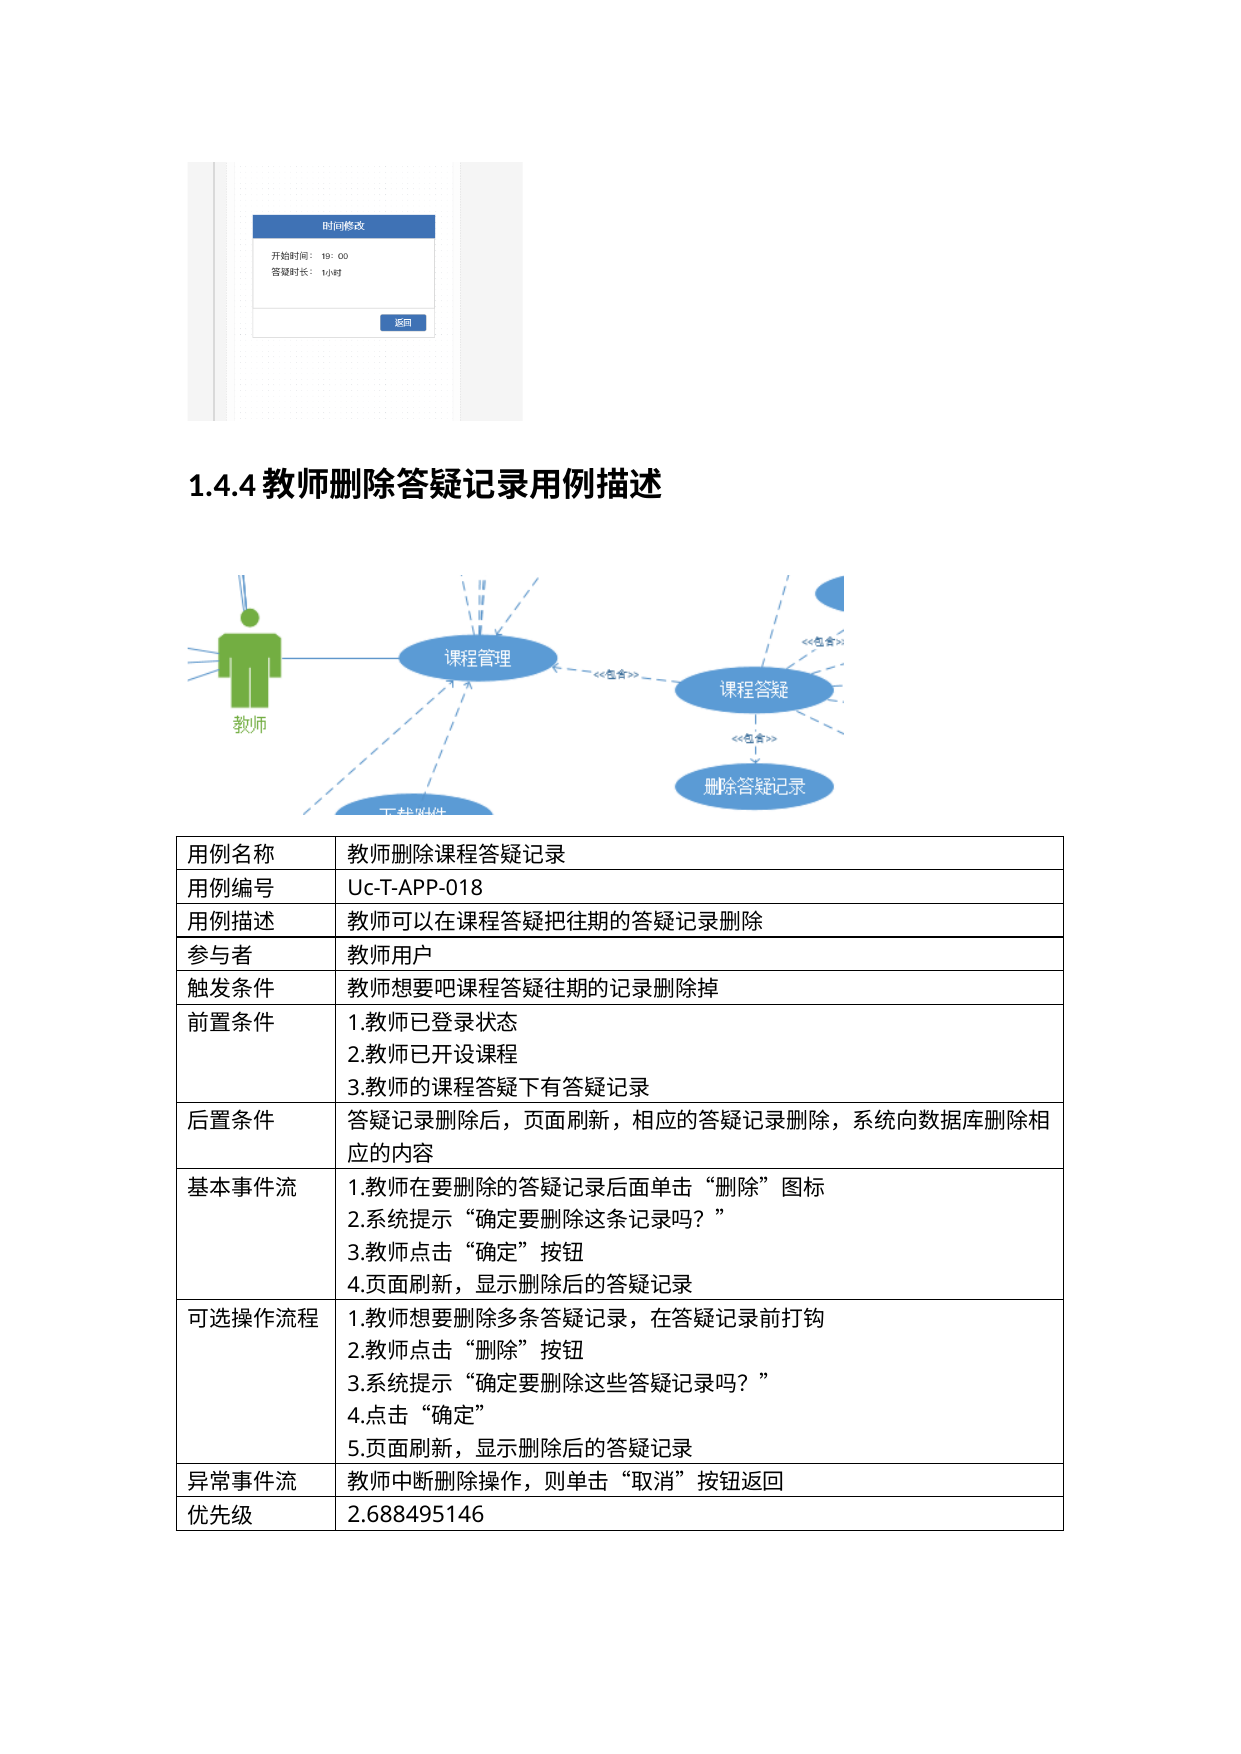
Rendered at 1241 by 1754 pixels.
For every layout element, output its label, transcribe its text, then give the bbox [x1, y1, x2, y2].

picture [187, 575, 844, 815]
subtitle 1.4.4教师删除答疑记录用例描述 [187, 449, 1053, 514]
table_cell 1.教师已登录状态 2.教师已开设课程 3.教师的课程答疑下有答疑记录 [336, 1005, 1063, 1102]
table_cell 教师想要吧课程答疑往期的记录删除掉 [336, 971, 1063, 1003]
table_cell 参与者 [177, 938, 335, 970]
table_cell 答疑记录删除后，页面刷新，相应的答疑记录删除，系统向数据库删除相应的内容 [336, 1103, 1063, 1168]
table_cell 优先级 [177, 1497, 335, 1530]
table_cell Uc-T-APP-018 [336, 870, 1063, 903]
table_cell 可选操作流程 [177, 1300, 335, 1463]
table_header 教师删除课程答疑记录 [336, 837, 1063, 869]
table_cell 后置条件 [177, 1103, 335, 1168]
table_cell 用例编号 [177, 870, 335, 903]
table_header 用例名称 [177, 837, 335, 869]
table_cell 教师用户 [336, 938, 1063, 970]
picture [187, 162, 523, 421]
table_cell 1.教师想要删除多条答疑记录，在答疑记录前打钩 2.教师点击“删除”按钮 3.系统提示“确定要删除这些答疑记录吗？” 4.点击“确定” 5.页面刷新，显示删除后的答疑记录 [336, 1300, 1063, 1463]
table_cell 基本事件流 [177, 1169, 335, 1299]
table_cell 2.688495146 [336, 1497, 1063, 1530]
table_cell 1.教师在要删除的答疑记录后面单击“删除”图标 2.系统提示“确定要删除这条记录吗？” 3.教师点击“确定”按钮 4.页面刷新，显示删除后的答疑记录 [336, 1169, 1063, 1299]
table_cell 教师中断删除操作，则单击“取消”按钮返回 [336, 1464, 1063, 1496]
table_cell 异常事件流 [177, 1464, 335, 1496]
table_cell 触发条件 [177, 971, 335, 1003]
table_cell 用例描述 [177, 904, 335, 936]
table_cell 教师可以在课程答疑把往期的答疑记录删除 [336, 904, 1063, 936]
table_cell 前置条件 [177, 1005, 335, 1102]
